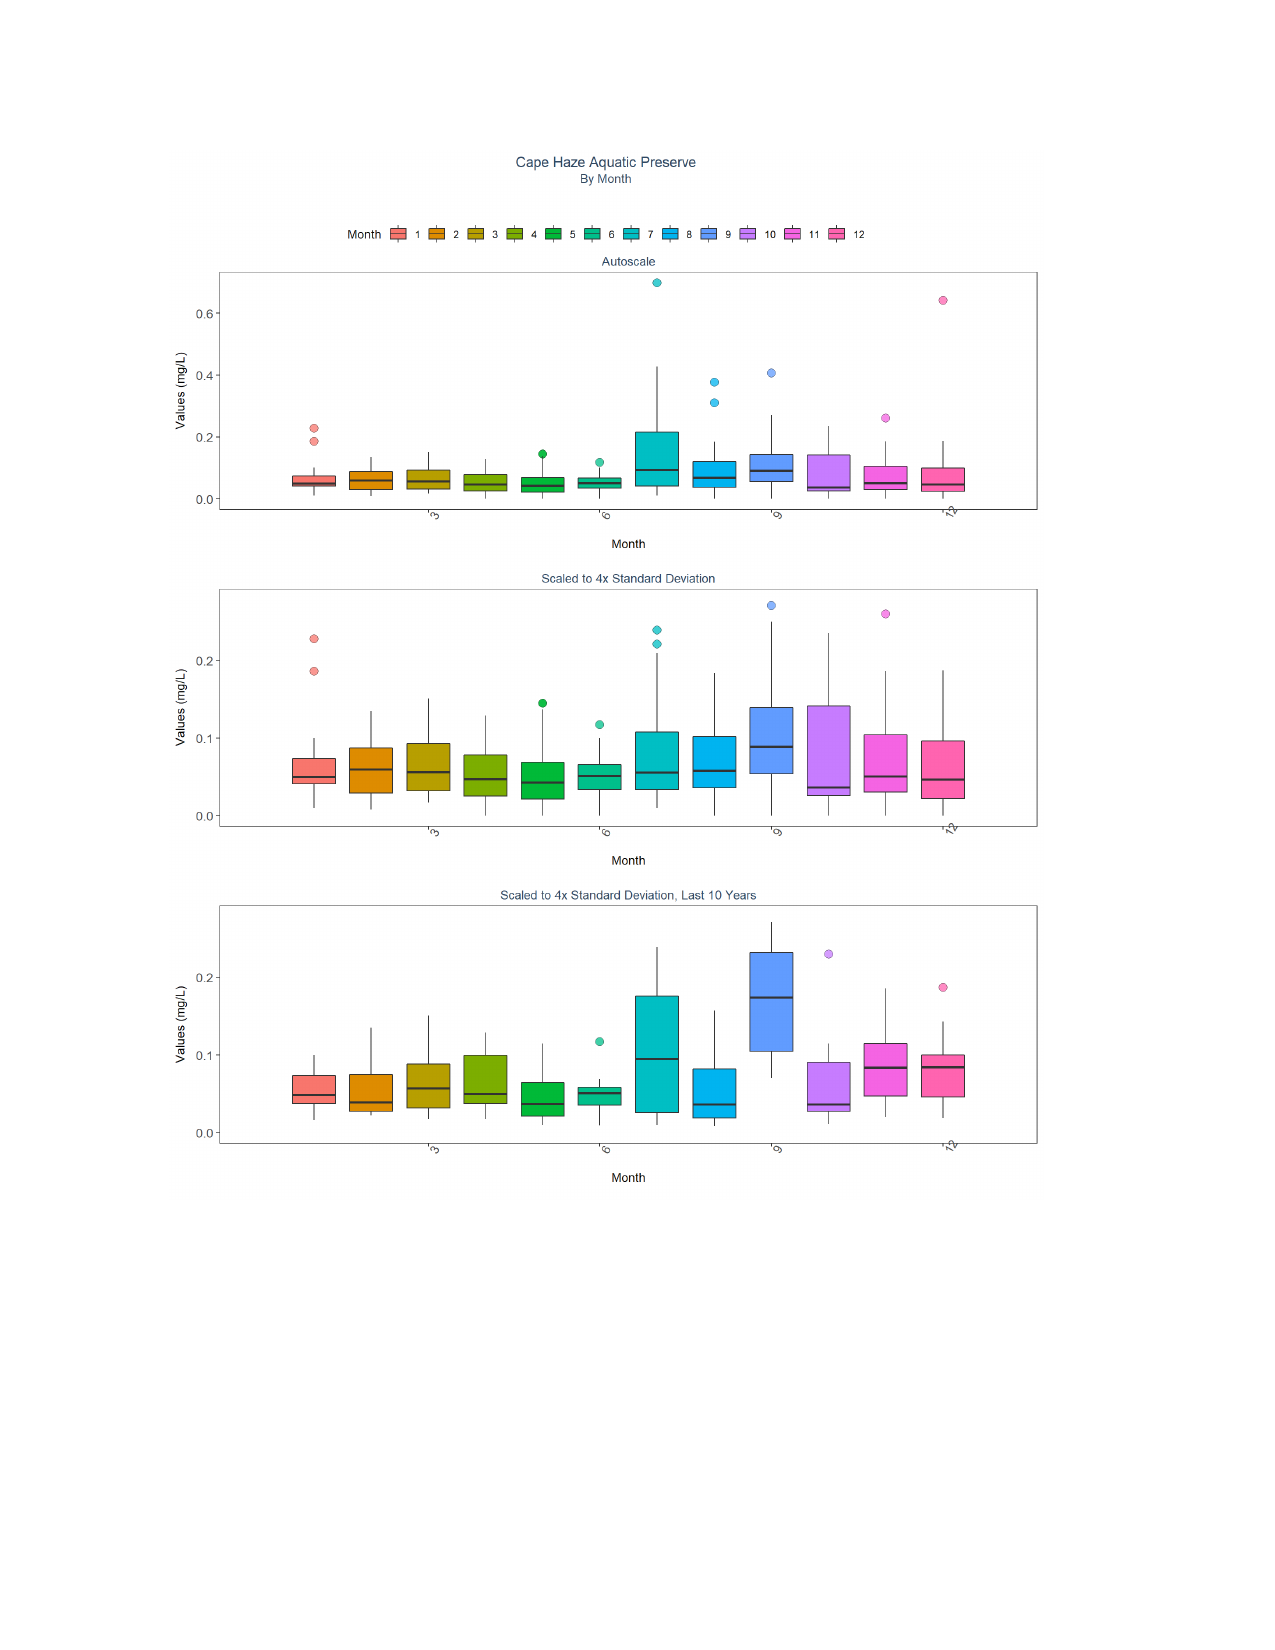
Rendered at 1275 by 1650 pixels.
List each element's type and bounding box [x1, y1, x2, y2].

picture [168, 150, 1044, 1200]
